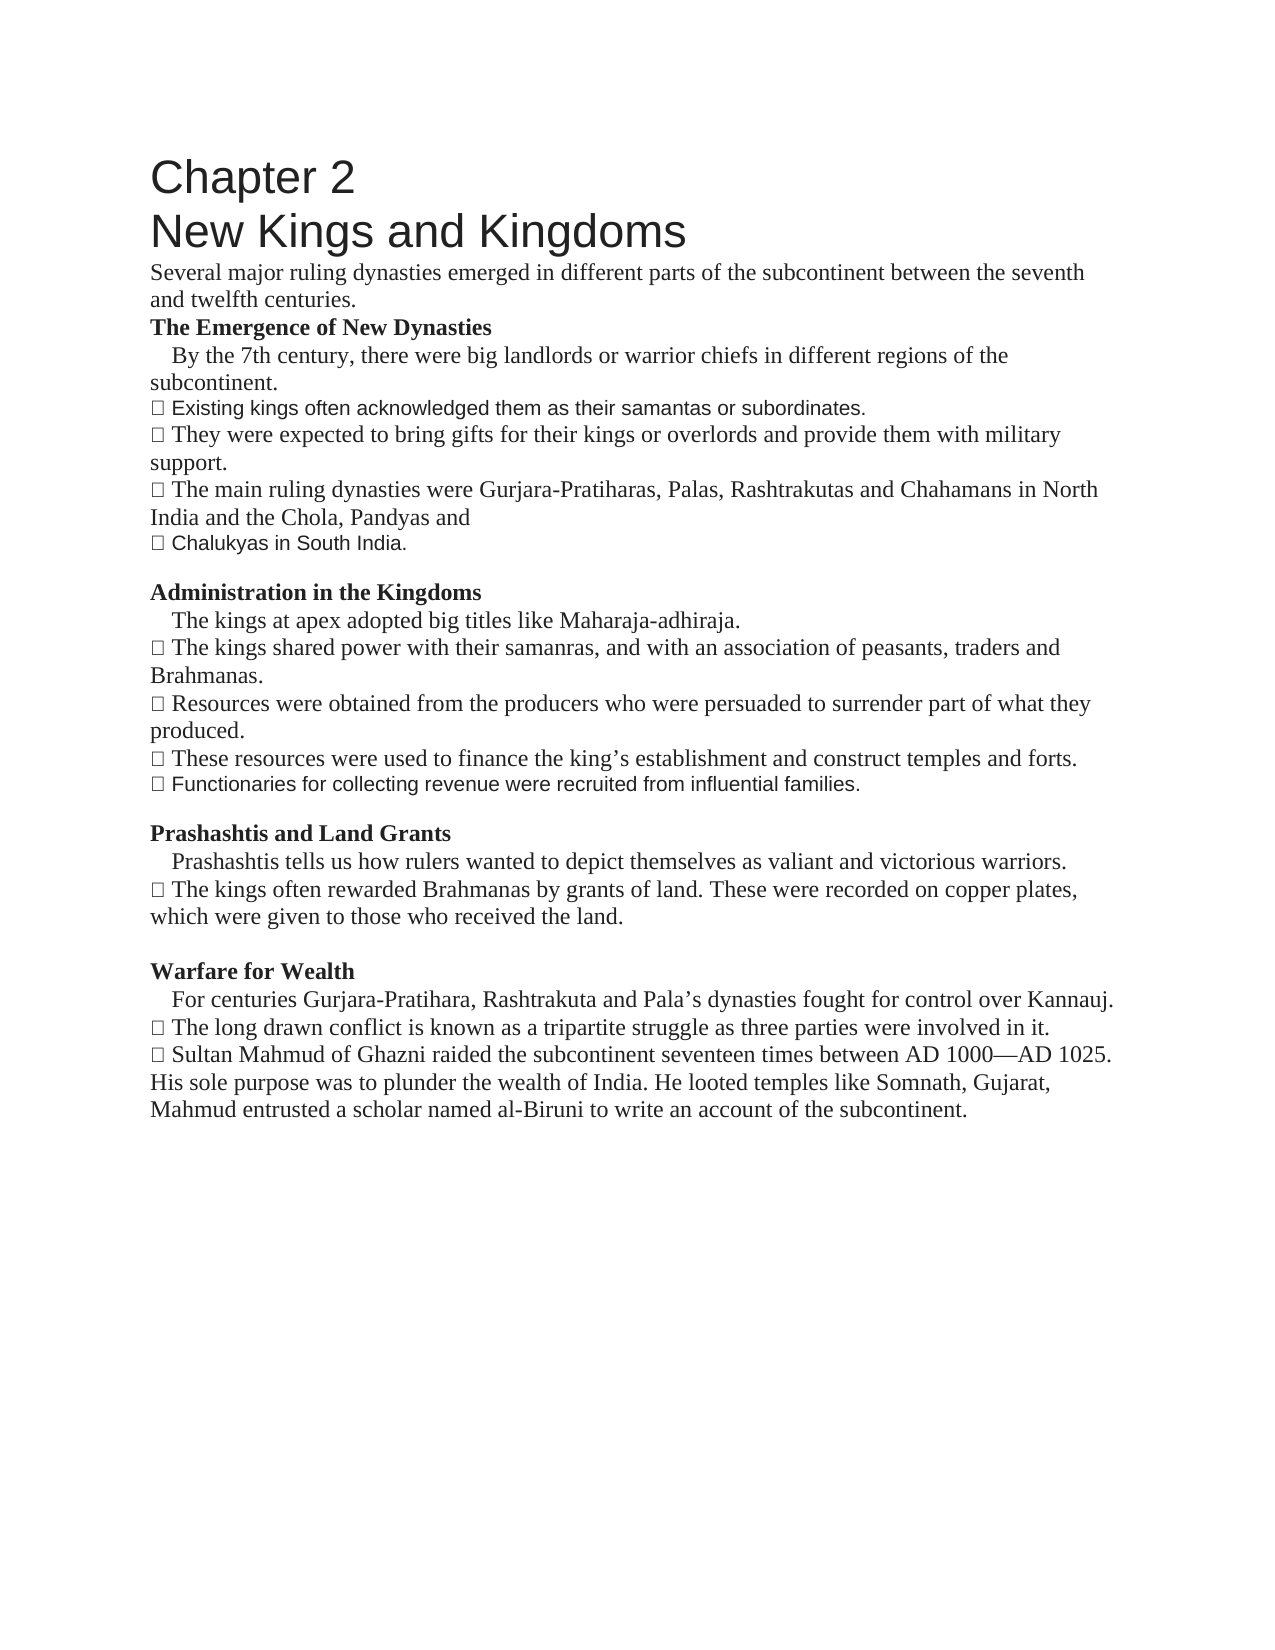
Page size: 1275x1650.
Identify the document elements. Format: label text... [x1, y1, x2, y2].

text Chapter 2 [150, 150, 1125, 204]
text  These resources were used to finance the king’s establishment and construct temples and forts. [150, 744, 1125, 771]
text  Sultan Mahmud of Ghazni raided the subcontinent seventeen times between AD 1000—AD 1025. His sole purpose was to plunder the wealth of India. He looted temples like Somnath, Gujarat, Mahmud entrusted a scholar named al-Biruni to write an account of the subcontinent. [150, 1040, 1125, 1123]
text  By the 7th century, there were big landlords or warrior chiefs in different regions of the subcontinent. [150, 341, 1125, 396]
text New Kings and Kingdoms [150, 204, 1125, 258]
text  For centuries Gurjara-Pratihara, Rashtrakuta and Pala’s dynasties fought for control over Kannauj. [150, 985, 1125, 1013]
text  They were expected to bring gifts for their kings or overlords and provide them with military support. [150, 420, 1125, 475]
text  Functionaries for collecting revenue were recruited from influential families. [150, 771, 1125, 795]
text  The kings shared power with their samanras, and with an association of peasants, traders and Brahmanas. [150, 633, 1125, 689]
text  Chalukyas in South India. [150, 530, 1125, 554]
text Administration in the Kingdoms [150, 578, 1125, 606]
text  The long drawn conflict is known as a tripartite struggle as three parties were involved in it. [150, 1013, 1125, 1040]
text  The kings often rewarded Brahmanas by grants of land. These were recorded on copper plates, which were given to those who received the land. [150, 874, 1125, 930]
text Prashashtis and Land Grants [150, 819, 1125, 847]
text The Emergence of New Dynasties [150, 313, 1125, 341]
text  The main ruling dynasties were Gurjara-Pratiharas, Palas, Rashtrakutas and Chahamans in North India and the Chola, Pandyas and [150, 475, 1125, 530]
text  The kings at apex adopted big titles like Maharaja-adhiraja. [150, 606, 1125, 633]
text  Resources were obtained from the producers who were persuaded to surrender part of what they produced. [150, 689, 1125, 744]
text  Existing kings often acknowledged them as their samantas or subordinates. [150, 396, 1125, 420]
text Several major ruling dynasties emerged in different parts of the subcontinent between the seventh and twelfth centuries. [150, 258, 1125, 313]
text  Prashashtis tells us how rulers wanted to depict themselves as valiant and victorious warriors. [150, 847, 1125, 874]
text Warfare for Wealth [150, 957, 1125, 985]
